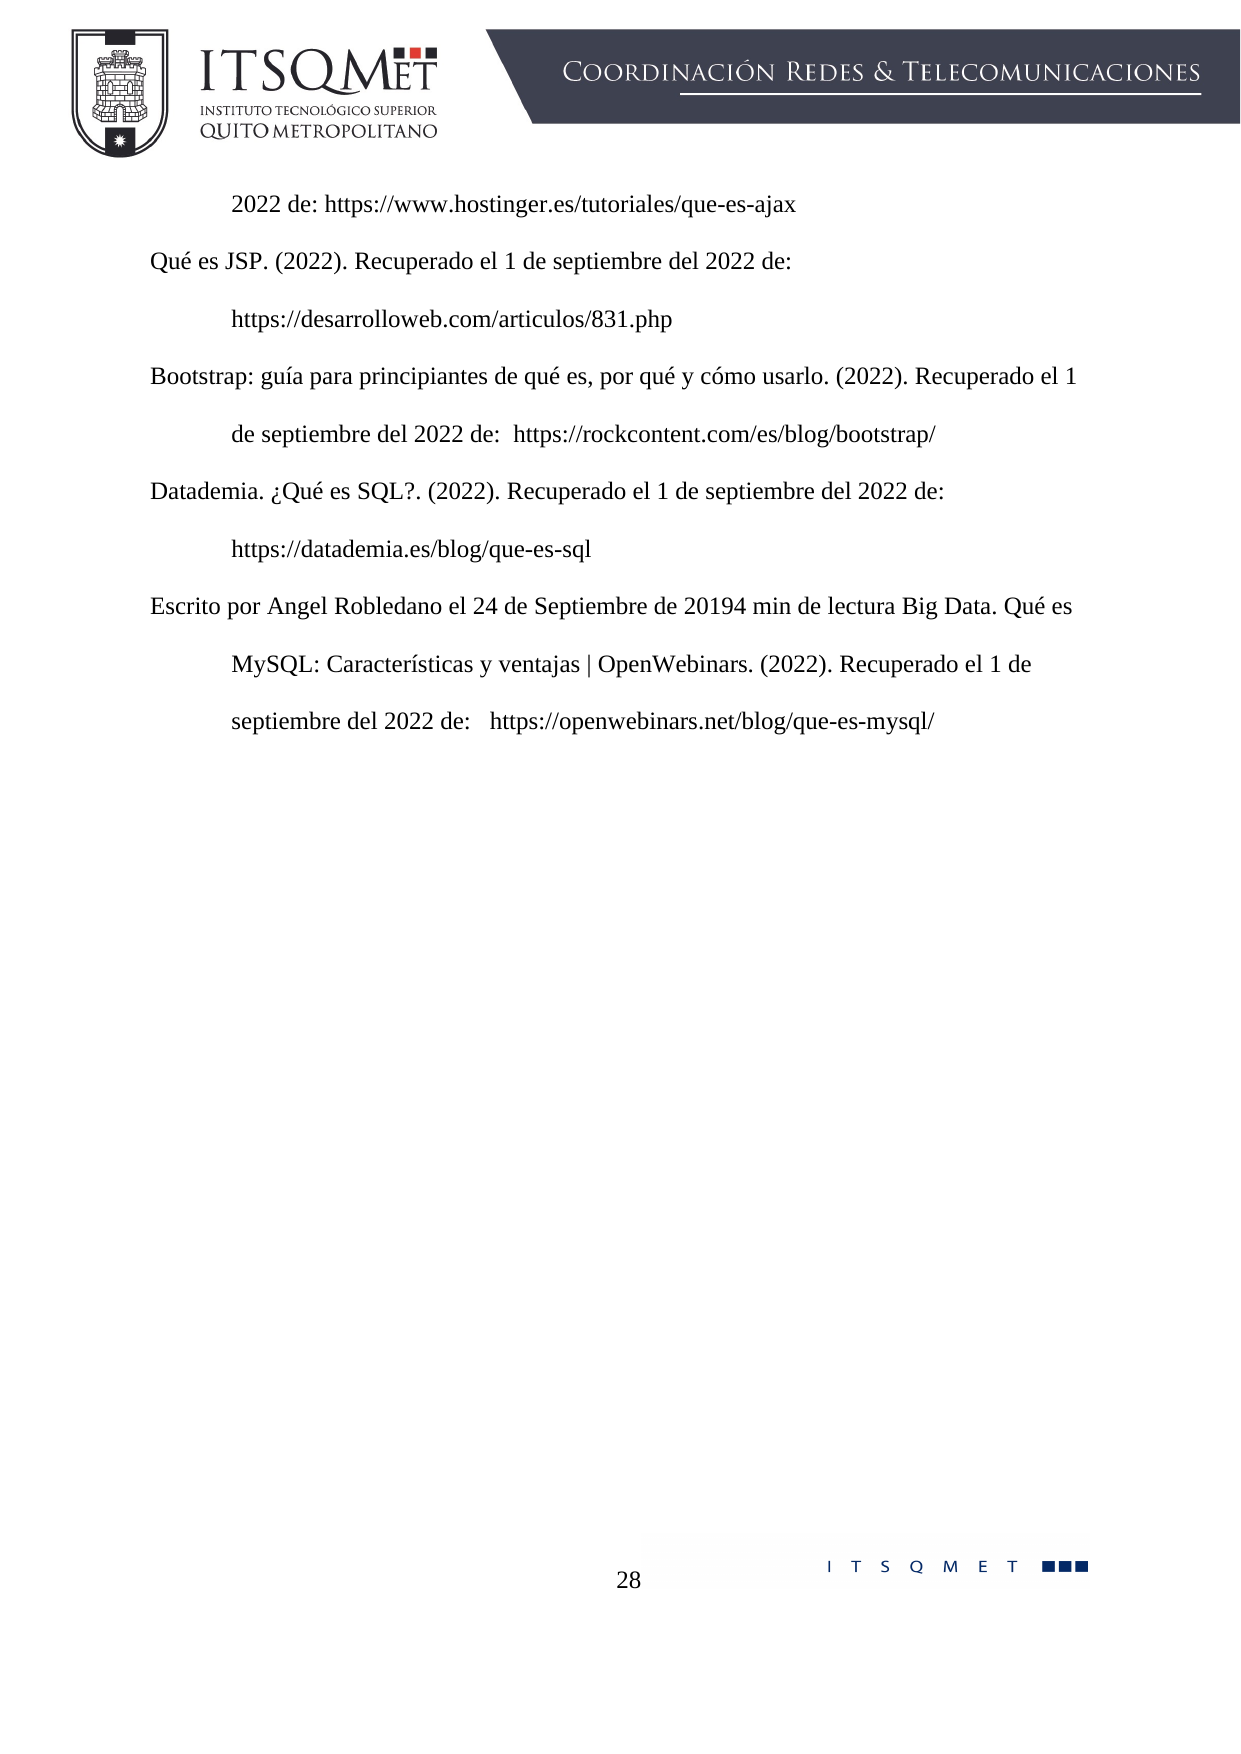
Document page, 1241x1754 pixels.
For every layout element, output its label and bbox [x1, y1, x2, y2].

picture [0, 0, 1241, 179]
picture [641, 1533, 1091, 1589]
